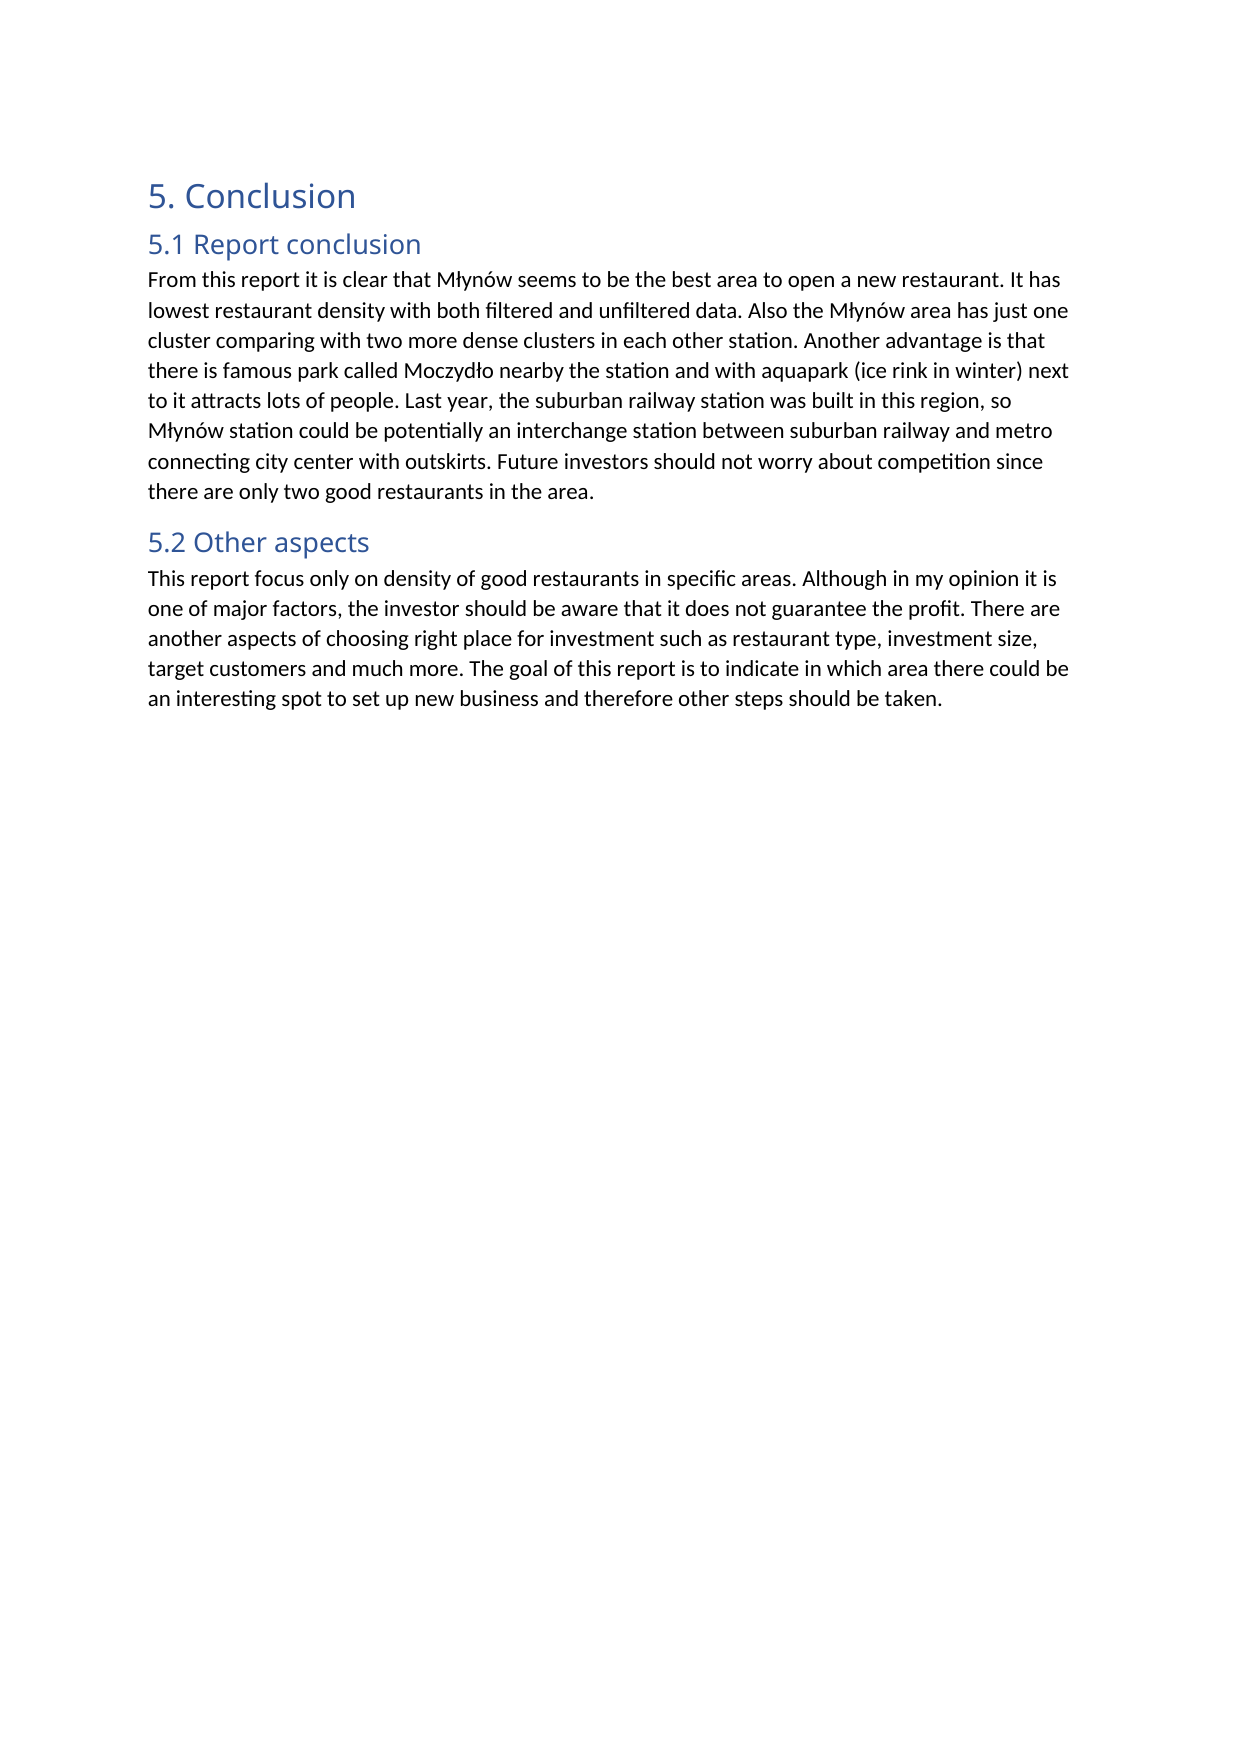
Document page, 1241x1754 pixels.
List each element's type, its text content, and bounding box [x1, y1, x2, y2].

subtitle 5.1 Report conclusion [148, 226, 1093, 263]
subtitle 5. Conclusion [148, 173, 1093, 218]
subtitle 5.2 Other aspects [148, 524, 1093, 561]
text From this report it is clear that Młynów seems to be the best area to open a new restaurant. It has lowest restaurant density with both filtered and unfiltered data. Also the Młynów area has just one cluster comparing with two more dense clusters in each other station. Another advantage is that there is famous park called Moczydło nearby the station and with aquapark (ice rink in winter) next to it attracts lots of people. Last year, the suburban railway station was built in this region, so Młynów station could be potentially an interchange station between suburban railway and metro connecting city center with outskirts. Future investors should not worry about competition since there are only two good restaurants in the area. [148, 266, 1093, 505]
text This report focus only on density of good restaurants in specific areas. Although in my opinion it is one of major factors, the investor should be aware that it does not guarantee the profit. There are another aspects of choosing right place for investment such as restaurant type, investment size, target customers and much more. The goal of this report is to indicate in which area there could be an interesting spot to set up new business and therefore other steps should be taken. [148, 564, 1093, 712]
